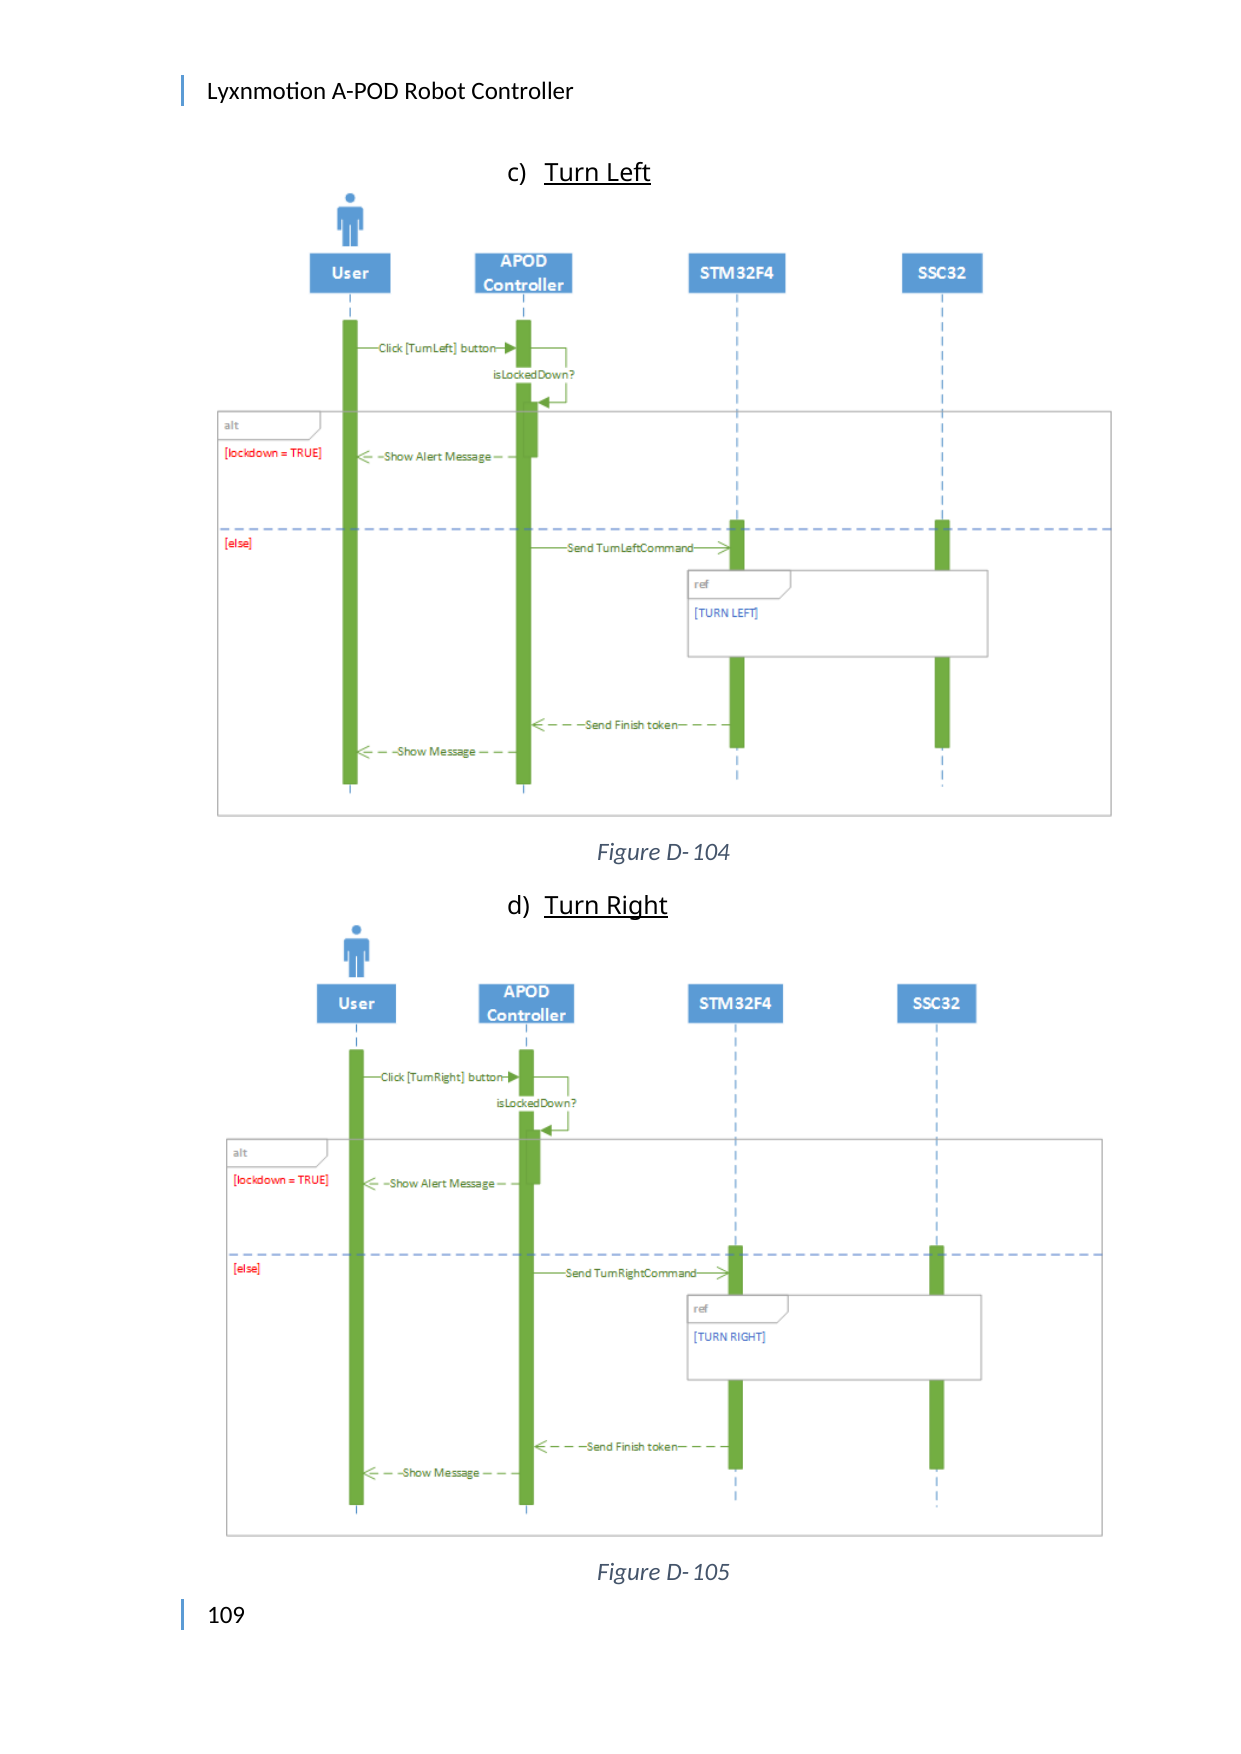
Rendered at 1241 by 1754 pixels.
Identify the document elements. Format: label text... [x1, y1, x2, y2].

text Figure D-73 [207, 836, 1122, 866]
picture [216, 191, 1113, 817]
picture [225, 924, 1104, 1537]
subtitle Turn Left [507, 155, 1122, 189]
subtitle Turn Right [507, 887, 1122, 921]
text Figure D-74 [207, 1556, 1122, 1586]
